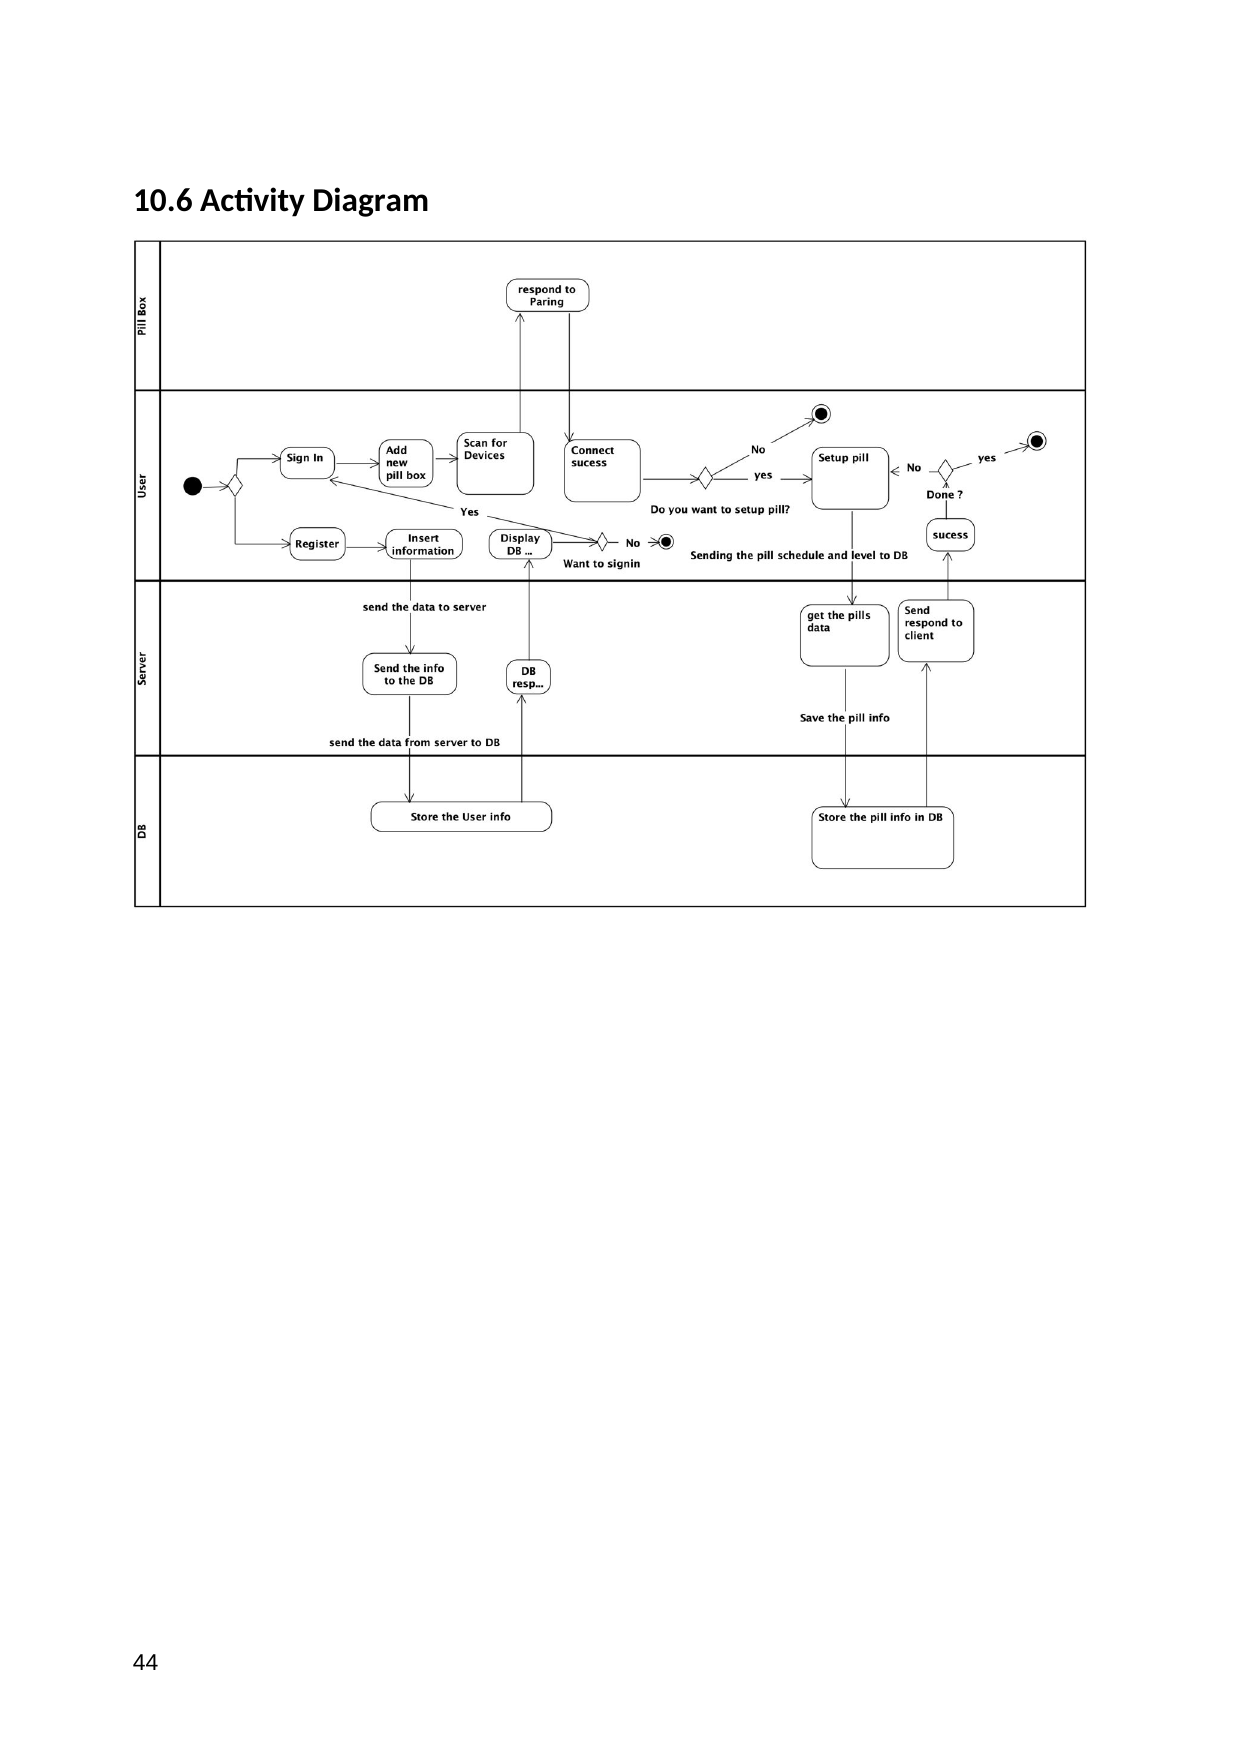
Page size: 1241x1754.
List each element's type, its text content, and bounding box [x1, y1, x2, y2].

subtitle 10.6 Activity Diagram [133, 179, 1090, 219]
picture [132, 237, 1091, 914]
